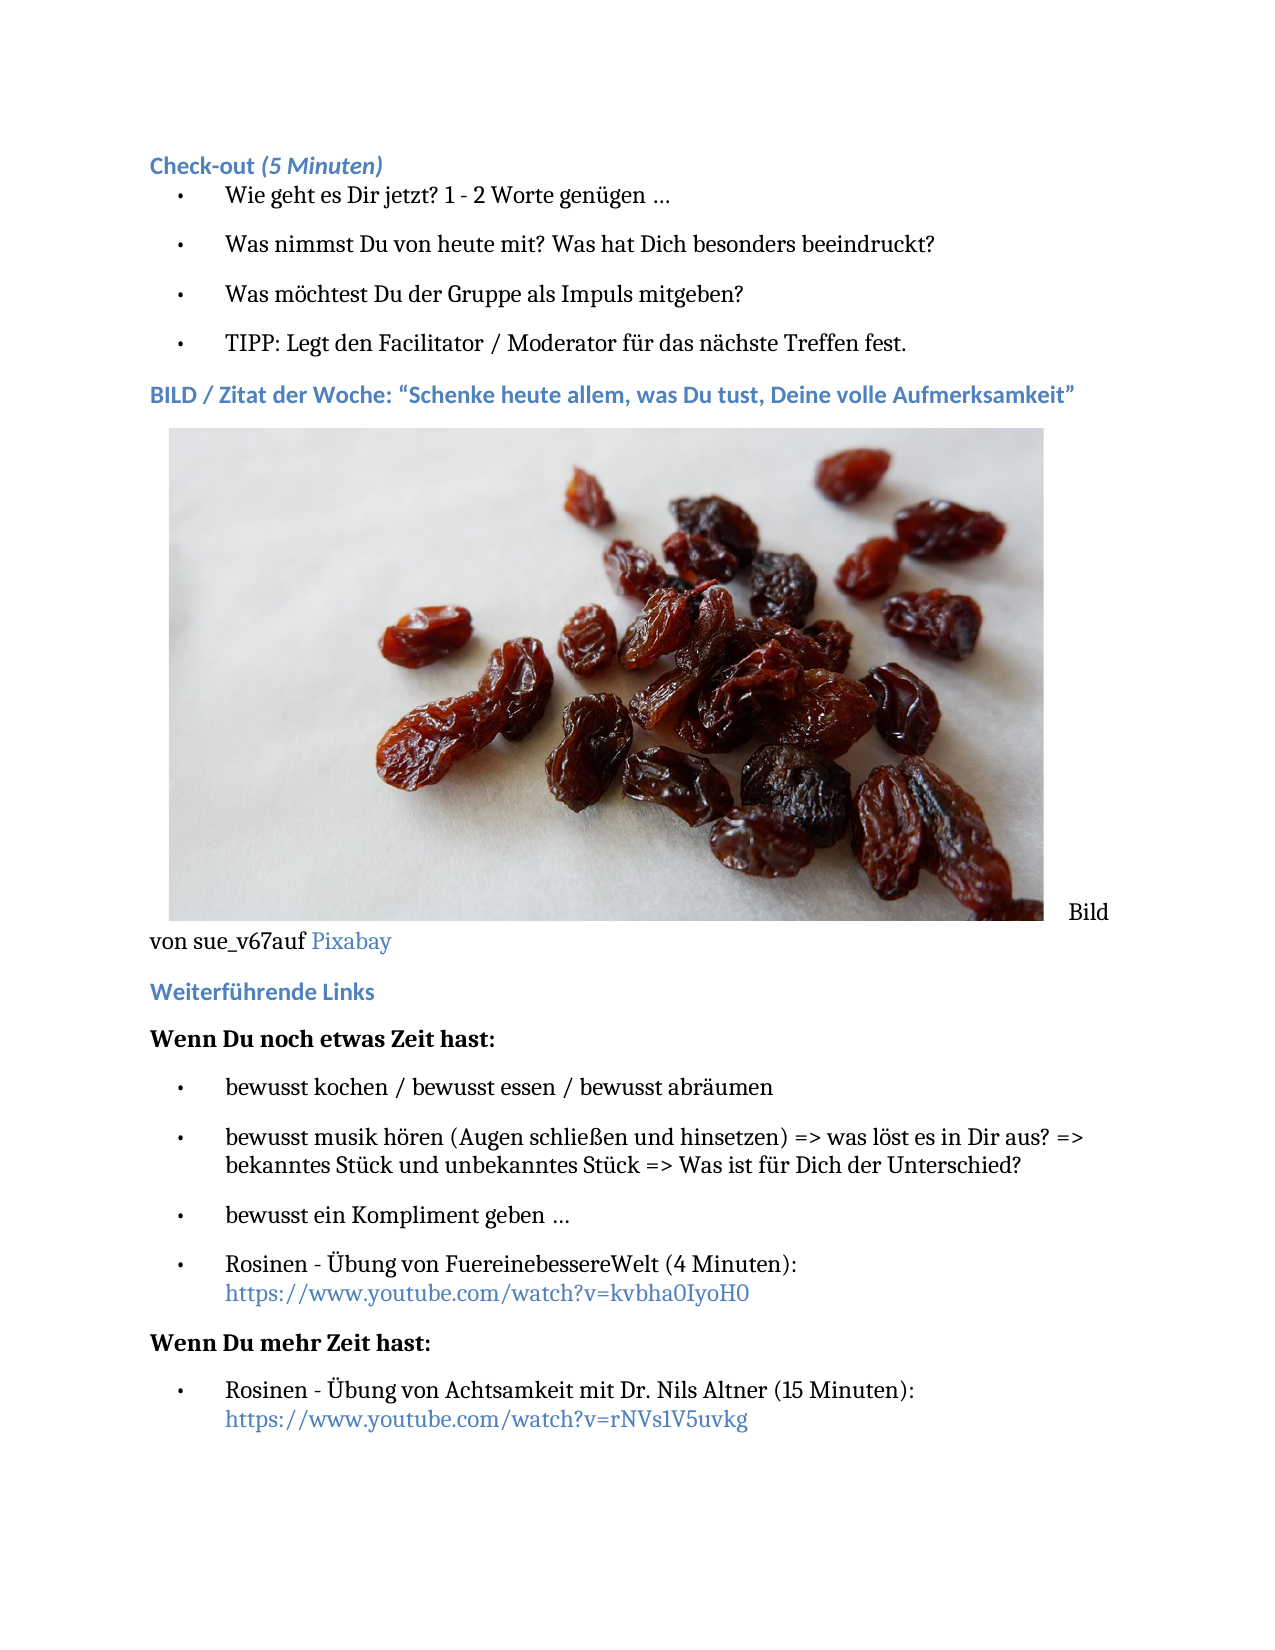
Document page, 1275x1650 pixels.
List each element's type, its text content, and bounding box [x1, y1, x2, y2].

list Was möchtest Du der Gruppe als Impuls mitgeben? [175, 280, 1125, 308]
picture [168, 428, 1044, 921]
subtitle Weiterführende Links [150, 976, 1125, 1007]
list Wie geht es Dir jetzt? 1 - 2 Worte genügen … [175, 181, 1125, 209]
list bewusst kochen / bewusst essen / bewusst abräumen [175, 1073, 1125, 1102]
list Rosinen - Übung von FuereinebessereWelt (4 Minuten): https://www.youtube.com/watch?v=kvbha0IyoH0 [175, 1250, 1125, 1308]
list bewusst ein Kompliment geben … [175, 1201, 1125, 1229]
list bewusst musik hören (Augen schließen und hinsetzen) => was löst es in Dir aus? => bekanntes Stück und unbekanntes Stück => Was ist für Dich der Unterschied? [175, 1122, 1125, 1180]
list Rosinen - Übung von Achtsamkeit mit Dr. Nils Altner (15 Minuten): https://www.youtube.com/watch?v=rNVs1V5uvkg [175, 1376, 1125, 1434]
text Wenn Du noch etwas Zeit hast: [150, 1025, 1125, 1054]
list TIPP: Legt den Facilitator / Moderator für das nächste Treffen fest. [175, 329, 1125, 358]
text Wenn Du mehr Zeit hast: [150, 1329, 1125, 1357]
list Was nimmst Du von heute mit? Was hat Dich besonders beeindruckt? [175, 230, 1125, 259]
subtitle BILD / Zitat der Woche: “Schenke heute allem, was Du tust, Deine volle Aufmerksamkeit” [150, 379, 1125, 409]
subtitle Check-out (5 Minuten) [150, 150, 1125, 181]
